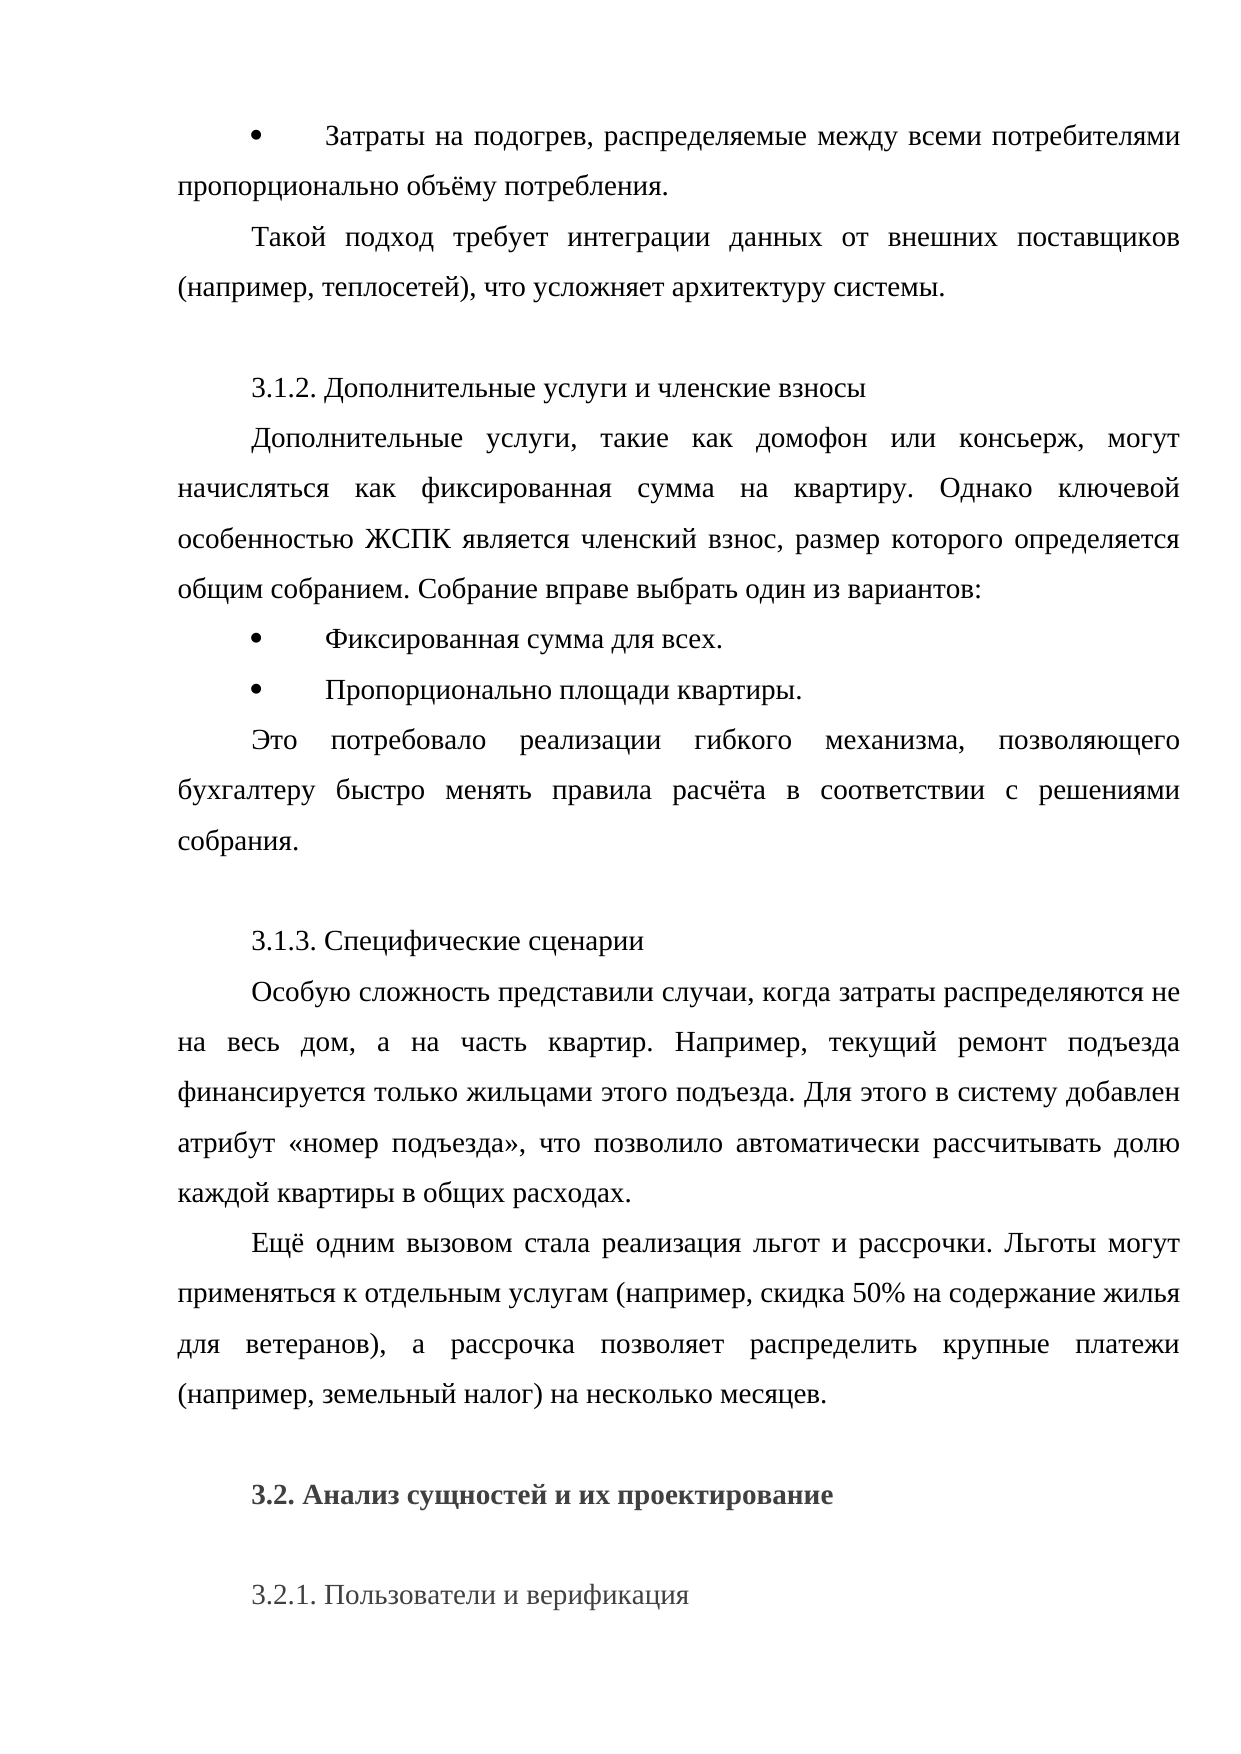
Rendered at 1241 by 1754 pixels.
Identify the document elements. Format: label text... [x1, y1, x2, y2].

list Затраты на подогрев, распределяемые между всеми потребителями пропорционально объёму потребления. [177, 118, 1181, 202]
text Дополнительные услуги, такие как домофон или консьерж, могут начисляться как фиксированная сумма на квартиру. Однако ключевой особенностью ЖСПК является членский взнос, размер которого определяется общим собранием. Собрание вправе выбрать один из вариантов: [177, 420, 1181, 604]
text 3.2. Анализ сущностей и их проектирование [177, 1477, 1181, 1510]
text 3.2.1. Пользователи и верификация [177, 1577, 1181, 1611]
text 3.1.2. Дополнительные услуги и членские взносы [177, 370, 1181, 403]
text 3.1.3. Специфические сценарии [177, 923, 1181, 957]
text Это потребовало реализации гибкого механизма, позволяющего бухгалтеру быстро менять правила расчёта в соответствии с решениями собрания. [177, 722, 1181, 856]
list Пропорционально площади квартиры. [177, 672, 1181, 705]
text Ещё одним вызовом стала реализация льгот и рассрочки. Льготы могут применяться к отдельным услугам (например, скидка 50% на содержание жилья для ветеранов), а рассрочка позволяет распределить крупные платежи (например, земельный налог) на несколько месяцев. [177, 1225, 1181, 1410]
list Фиксированная сумма для всех. [177, 621, 1181, 655]
text Особую сложность представили случаи, когда затраты распределяются не на весь дом, а на часть квартир. Например, текущий ремонт подъезда финансируется только жильцами этого подъезда. Для этого в систему добавлен атрибут «номер подъезда», что позволило автоматически рассчитывать долю каждой квартиры в общих расходах. [177, 974, 1181, 1208]
text Такой подход требует интеграции данных от внешних поставщиков (например, теплосетей), что усложняет архитектуру системы. [177, 219, 1181, 303]
